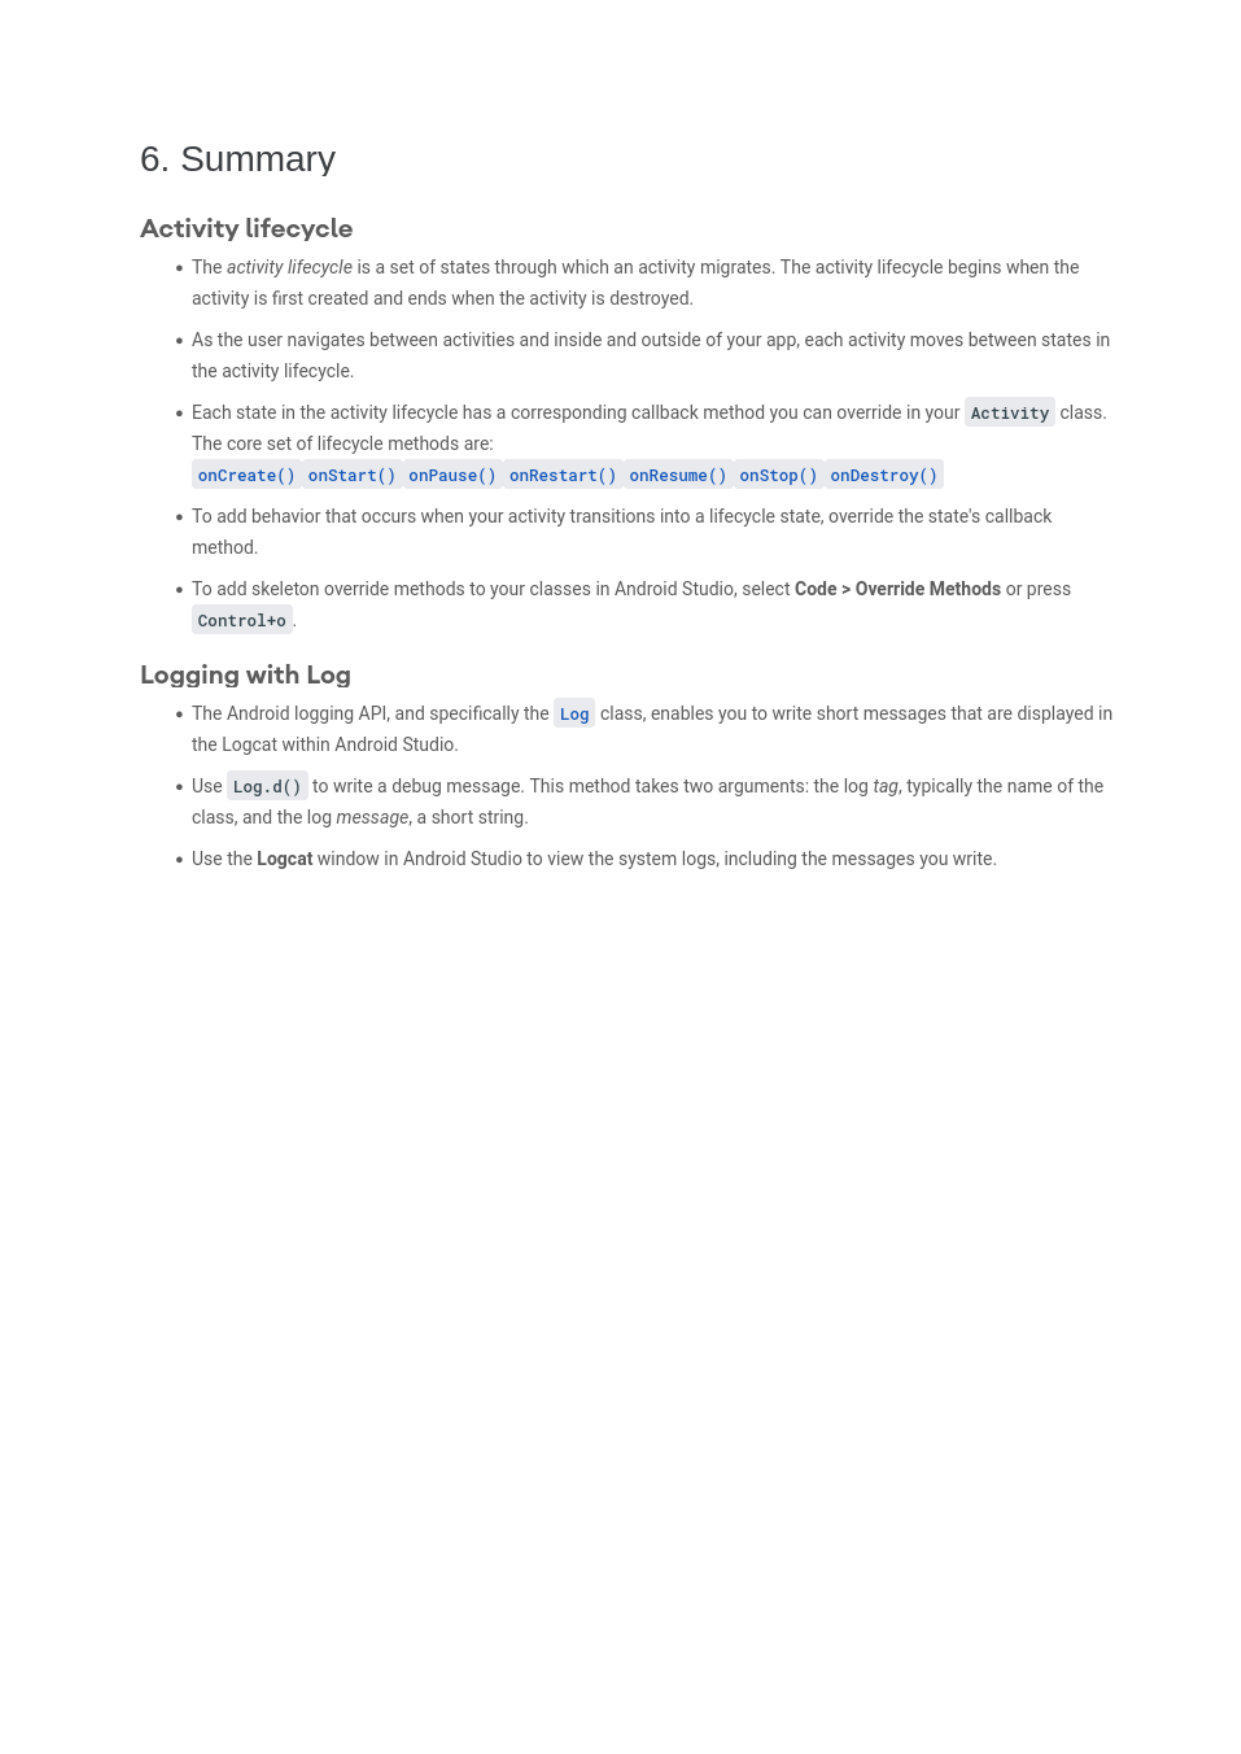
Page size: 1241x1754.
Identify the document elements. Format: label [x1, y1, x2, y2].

picture [118, 118, 1123, 886]
